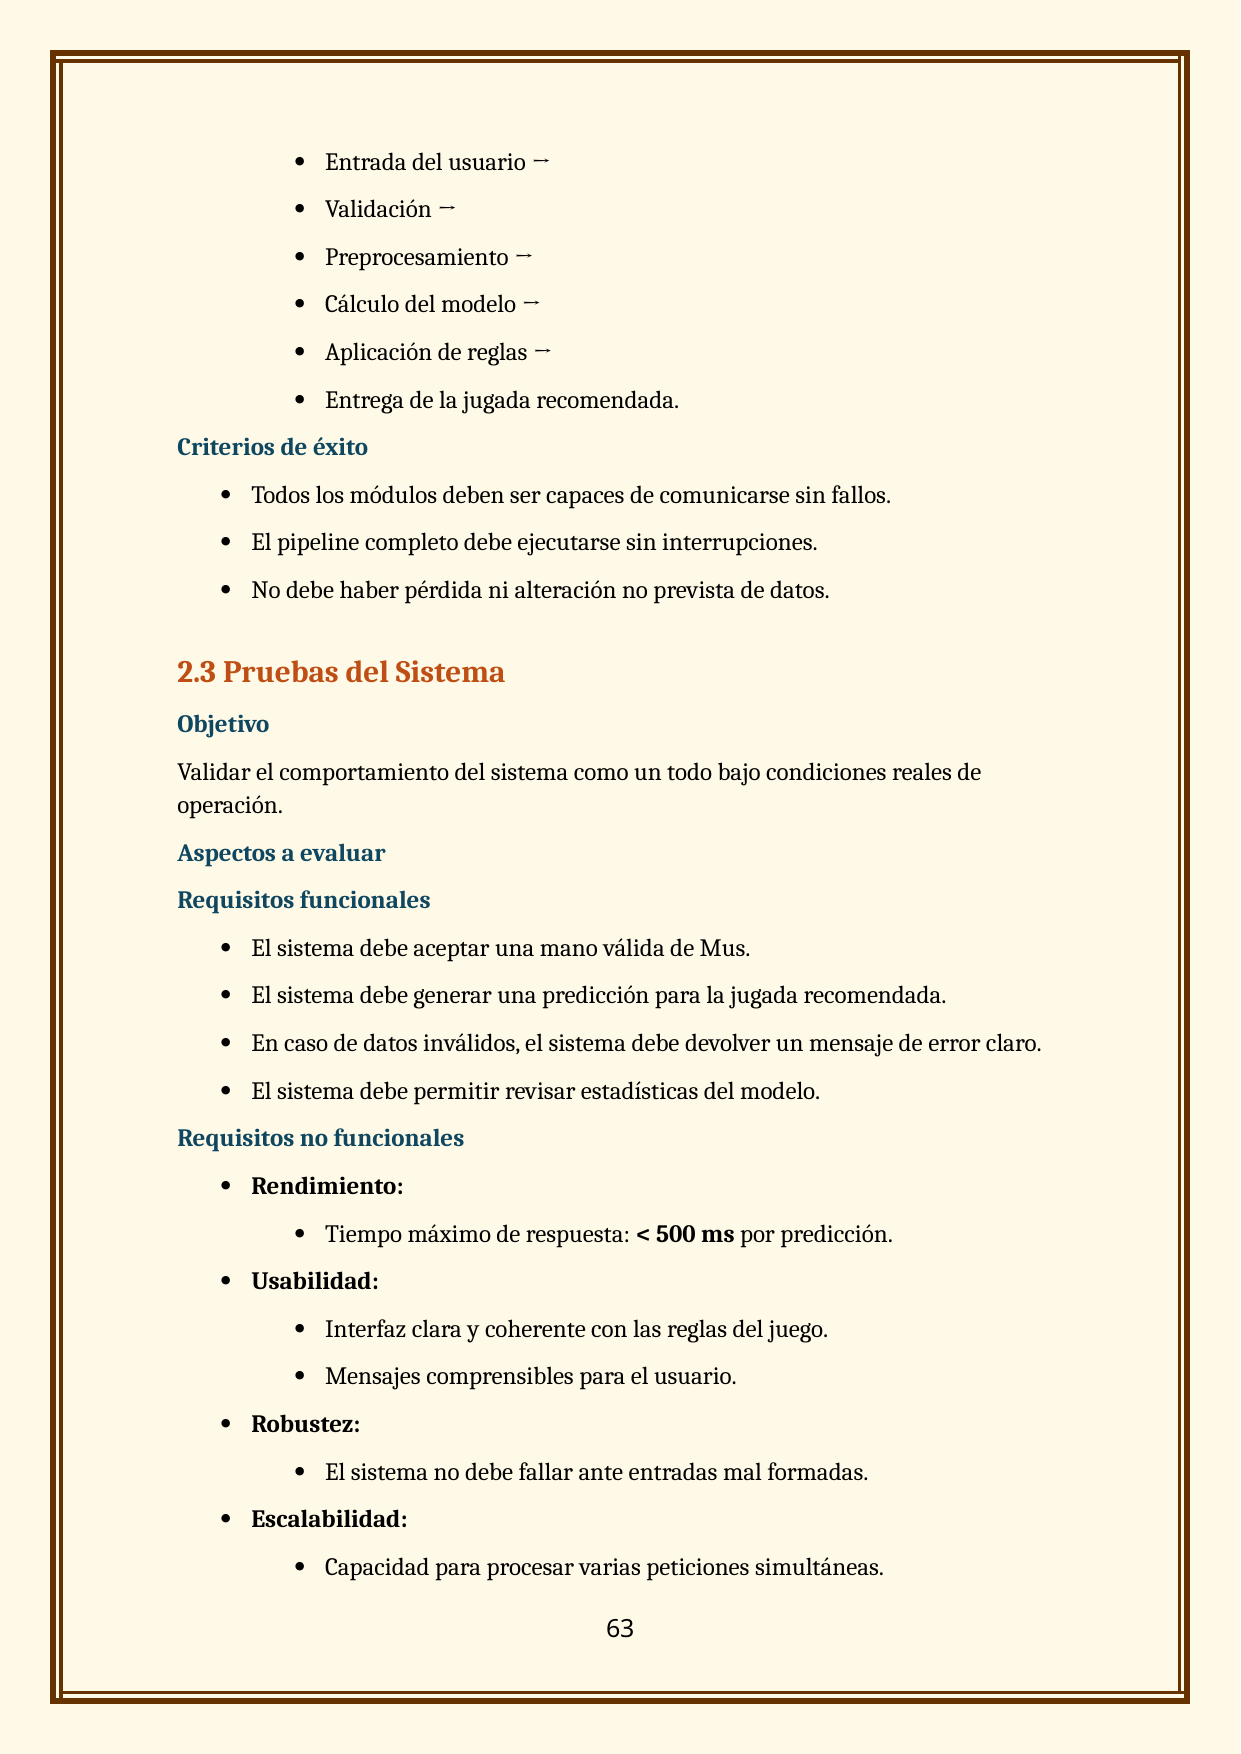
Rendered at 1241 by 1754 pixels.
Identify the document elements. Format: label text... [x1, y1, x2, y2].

list Preprocesamiento → [295, 243, 1063, 271]
list El sistema debe permitir revisar estadísticas del modelo. [221, 1077, 1063, 1105]
subtitle Aspectos a evaluar [177, 839, 1063, 867]
list Usabilidad: [221, 1267, 1063, 1296]
list Mensajes comprensibles para el usuario. [295, 1362, 1063, 1391]
subtitle Requisitos funcionales [177, 886, 1063, 915]
list Todos los módulos deben ser capaces de comunicarse sin fallos. [221, 481, 1063, 509]
subtitle Requisitos no funcionales [177, 1124, 1063, 1153]
list El pipeline completo debe ejecutarse sin interrupciones. [221, 528, 1063, 557]
list Escalabilidad: [221, 1505, 1063, 1534]
list No debe haber pérdida ni alteración no prevista de datos. [221, 576, 1063, 605]
list Interfaz clara y coherente con las reglas del juego. [295, 1315, 1063, 1343]
list El sistema debe aceptar una mano válida de Mus. [221, 934, 1063, 963]
list El sistema no debe fallar ante entradas mal formadas. [295, 1457, 1063, 1486]
list Entrega de la jugada recomendada. [295, 386, 1063, 414]
list Rendimiento: [221, 1172, 1063, 1201]
list Validación → [295, 195, 1063, 224]
list Entrada del usuario → [295, 147, 1063, 176]
list En caso de datos inválidos, el sistema debe devolver un mensaje de error claro. [221, 1029, 1063, 1058]
list Aplicación de reglas → [295, 338, 1063, 367]
subtitle Objetivo [177, 710, 1063, 739]
list Tiempo máximo de respuesta: < 500 ms por predicción. [295, 1219, 1063, 1248]
text Validar el comportamiento del sistema como un todo bajo condiciones reales de operación. [177, 758, 1063, 820]
list Robustez: [221, 1410, 1063, 1439]
subtitle 2.3 Pruebas del Sistema [177, 654, 1063, 691]
list Cálculo del modelo → [295, 290, 1063, 319]
subtitle Criterios de éxito [177, 433, 1063, 462]
list Capacidad para procesar varias peticiones simultáneas. [295, 1553, 1063, 1581]
list El sistema debe generar una predicción para la jugada recomendada. [221, 981, 1063, 1010]
